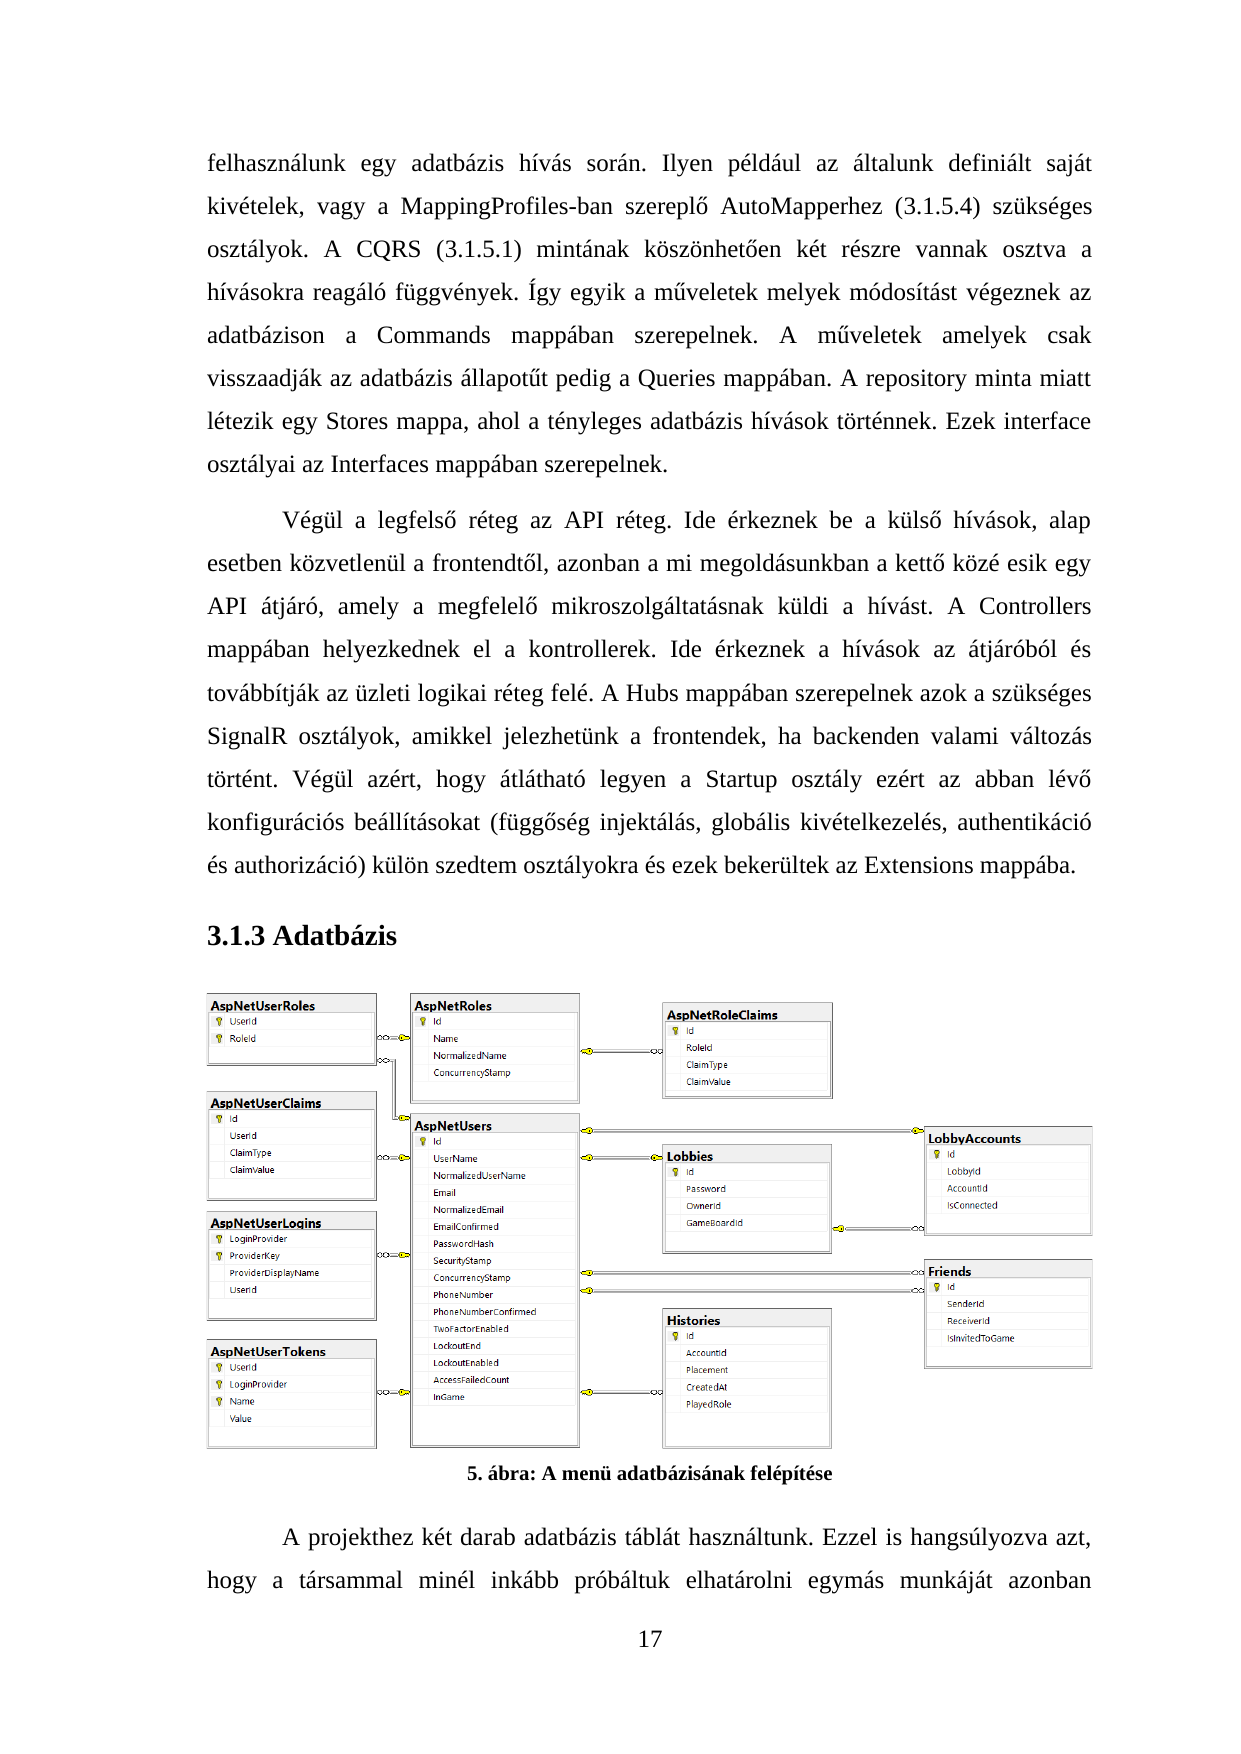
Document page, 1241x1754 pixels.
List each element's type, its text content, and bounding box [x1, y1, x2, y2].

text Végül a legfelső réteg az API réteg. Ide érkeznek be a külső hívások, alap esetben közvetlenül a frontendtől, azonban a mi megoldásunkban a kettő közé esik egy API átjáró, amely a megfelelő mikroszolgáltatásnak küldi a hívást. A Controllers mappában helyezkednek el a kontrollerek. Ide érkeznek a hívások az átjáróból és továbbítják az üzleti logikai réteg felé. A Hubs mappában szerepelnek azok a szükséges SignalR osztályok, amikkel jelezhetünk a frontendek, ha backenden valami változás történt. Végül azért, hogy átlátható legyen a Startup osztály ezért az abban lévő konfigurációs beállításokat (függőség injektálás, globális kivételkezelés, authentikáció és authorizáció) külön szedtem osztályokra és ezek bekerültek az Extensions mappába. [207, 505, 1092, 879]
text 5. ábra: A menü adatbázisának felépítése [207, 1461, 1092, 1485]
subtitle Adatbázis [207, 918, 1092, 952]
picture [206, 993, 1093, 1449]
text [207, 1522, 1092, 1594]
